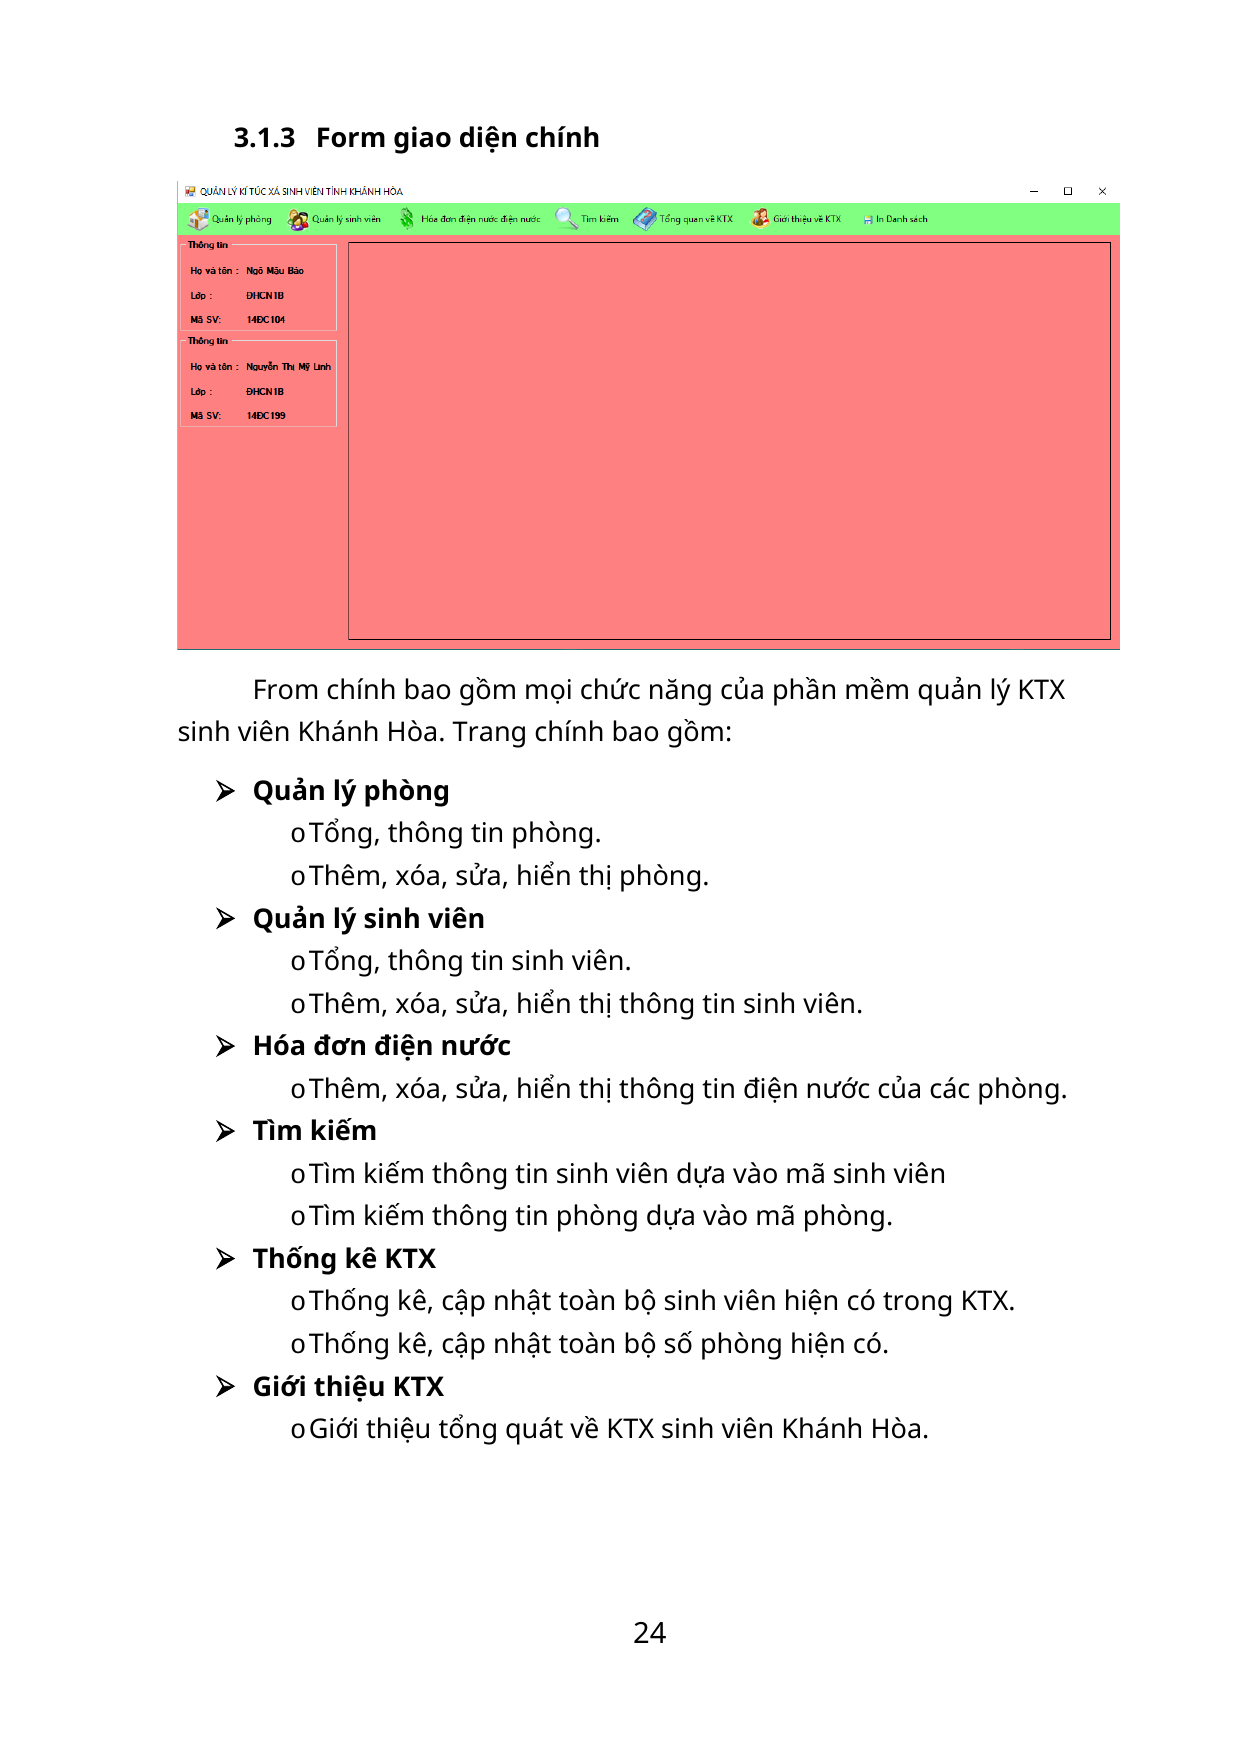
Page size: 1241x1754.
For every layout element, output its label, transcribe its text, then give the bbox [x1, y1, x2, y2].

list Tổng, thông tin phòng. [290, 814, 1122, 851]
list Quản lý phòng [215, 772, 1122, 808]
list Thêm, xóa, sửa, hiển thị phòng. [290, 857, 1122, 894]
list Quản lý sinh viên [215, 899, 1122, 936]
list Thêm, xóa, sửa, hiển thị thông tin điện nước của các phòng. [290, 1069, 1122, 1106]
list Giới thiệu tổng quát về KTX sinh viên Khánh Hòa. [290, 1409, 1122, 1446]
list Tìm kiếm thông tin sinh viên dựa vào mã sinh viên [290, 1154, 1122, 1191]
list Thống kê, cập nhật toàn bộ sinh viên hiện có trong KTX. [290, 1282, 1122, 1319]
list Thống kê KTX [215, 1239, 1122, 1276]
list Tổng, thông tin sinh viên. [290, 942, 1122, 979]
list Tìm kiếm thông tin phòng dựa vào mã phòng. [290, 1197, 1122, 1234]
list Thêm, xóa, sửa, hiển thị thông tin sinh viên. [290, 984, 1122, 1021]
list Giới thiệu KTX [215, 1367, 1122, 1404]
text From chính bao gồm mọi chức năng của phần mềm quản lý KTX sinh viên Khánh Hòa. Trang chính bao gồm: [177, 670, 1122, 749]
list Tìm kiếm [215, 1112, 1122, 1149]
list Form giao diện chính [233, 118, 1122, 155]
list Thống kê, cập nhật toàn bộ số phòng hiện có. [290, 1324, 1122, 1361]
picture [177, 181, 1120, 650]
list Hóa đơn điện nước [215, 1027, 1122, 1064]
